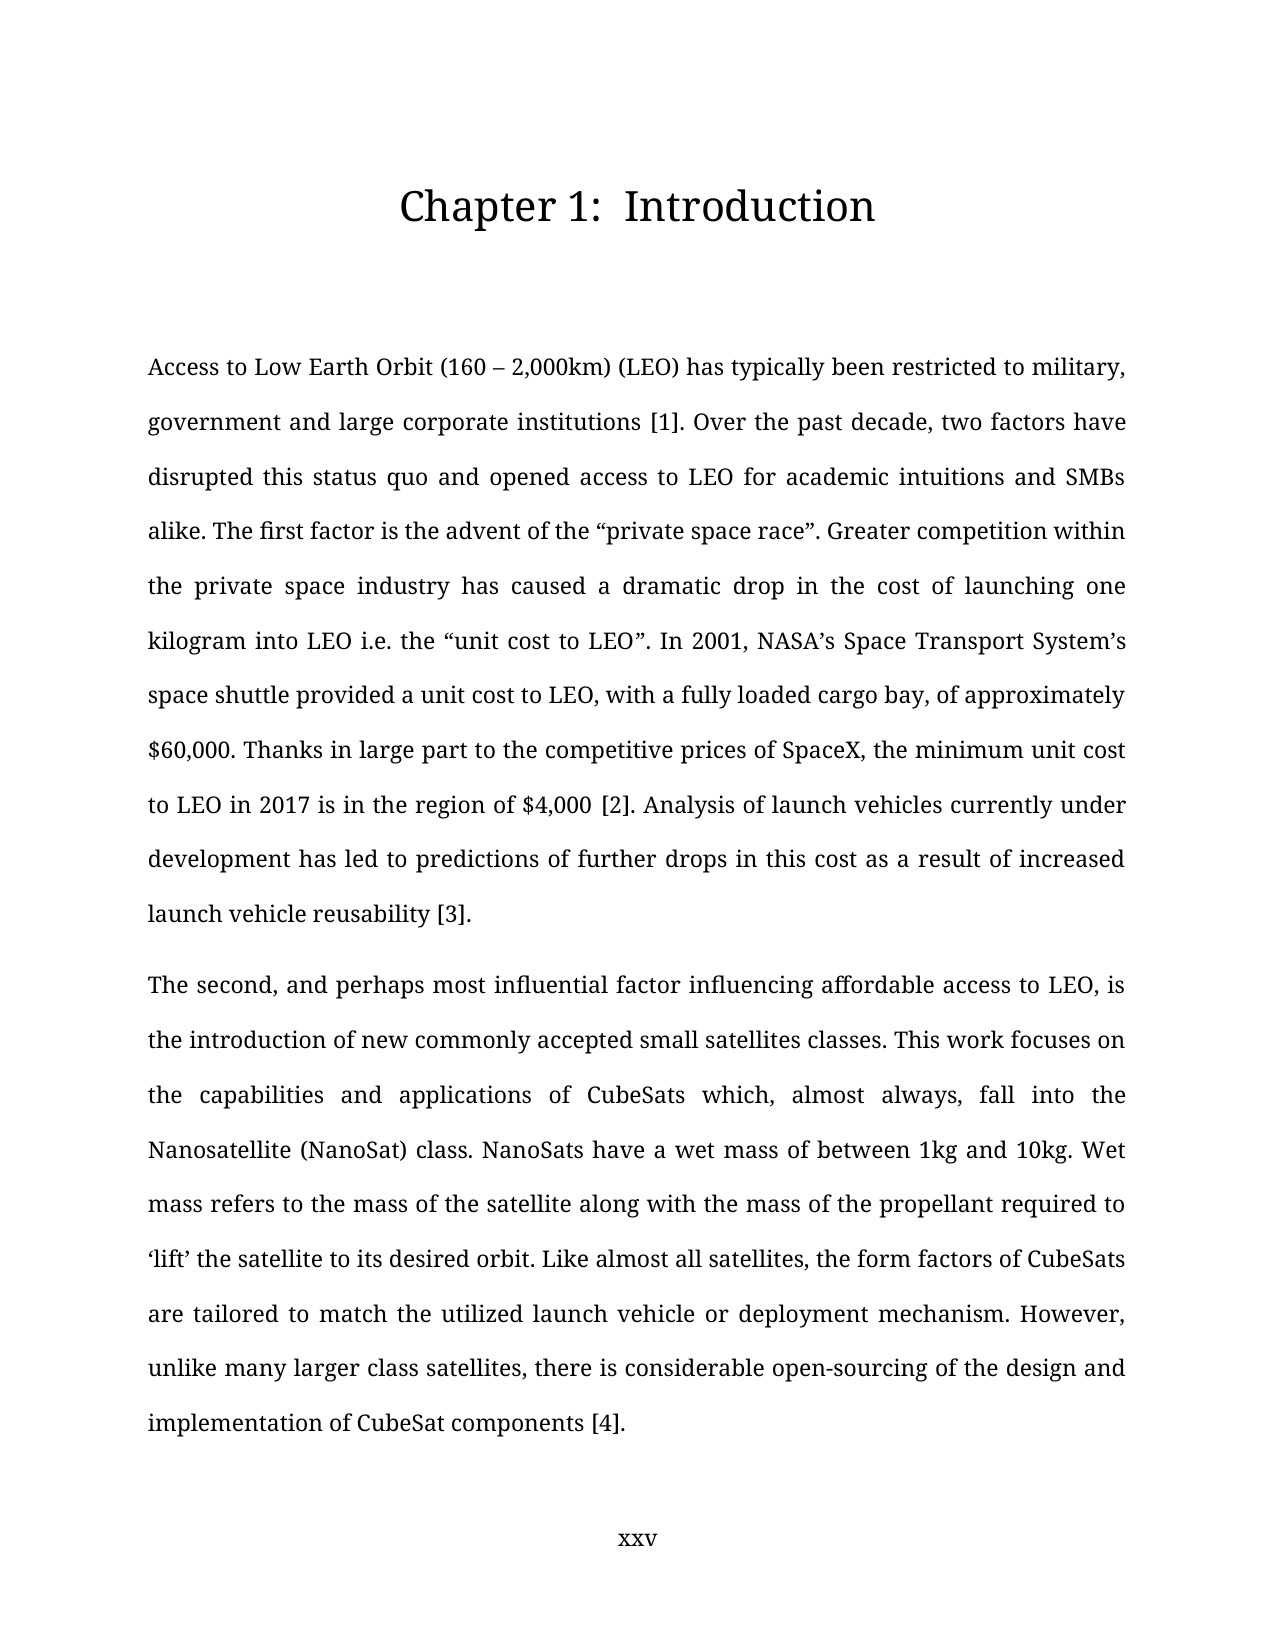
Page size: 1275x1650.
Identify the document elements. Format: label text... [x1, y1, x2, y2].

subtitle Introduction [148, 177, 1127, 234]
text The second, and perhaps most influential factor influencing affordable access to LEO, is the introduction of new commonly accepted small satellites classes. This work focuses on the capabilities and applications of CubeSats which, almost always, fall into the Nanosatellite (NanoSat) class. NanoSats have a wet mass of between 1kg and 10kg. Wet mass refers to the mass of the satellite along with the mass of the propellant required to ‘lift’ the satellite to its desired orbit. Like almost all satellites, the form factors of CubeSats are tailored to match the utilized launch vehicle or deployment mechanism. However, unlike many larger class satellites, there is considerable open-sourcing of the design and implementation of CubeSat components [4]. [148, 969, 1127, 1438]
text Access to Low Earth Orbit (160 – 2,000km) (LEO) has typically been restricted to military, government and large corporate institutions [1]. Over the past decade, two factors have disrupted this status quo and opened access to LEO for academic intuitions and SMBs alike. The first factor is the advent of the “private space race”. Greater competition within the private space industry has caused a dramatic drop in the cost of launching one kilogram into LEO i.e. the “unit cost to LEO”. In 2001, NASA’s Space Transport System’s space shuttle provided a unit cost to LEO, with a fully loaded cargo bay, of approximately $60,000. Thanks in large part to the competitive prices of SpaceX, the minimum unit cost to LEO in 2017 is in the region of $4,000 [2]. Analysis of launch vehicles currently under development has led to predictions of further drops in this cost as a result of increased launch vehicle reusability [3]. [148, 351, 1127, 929]
